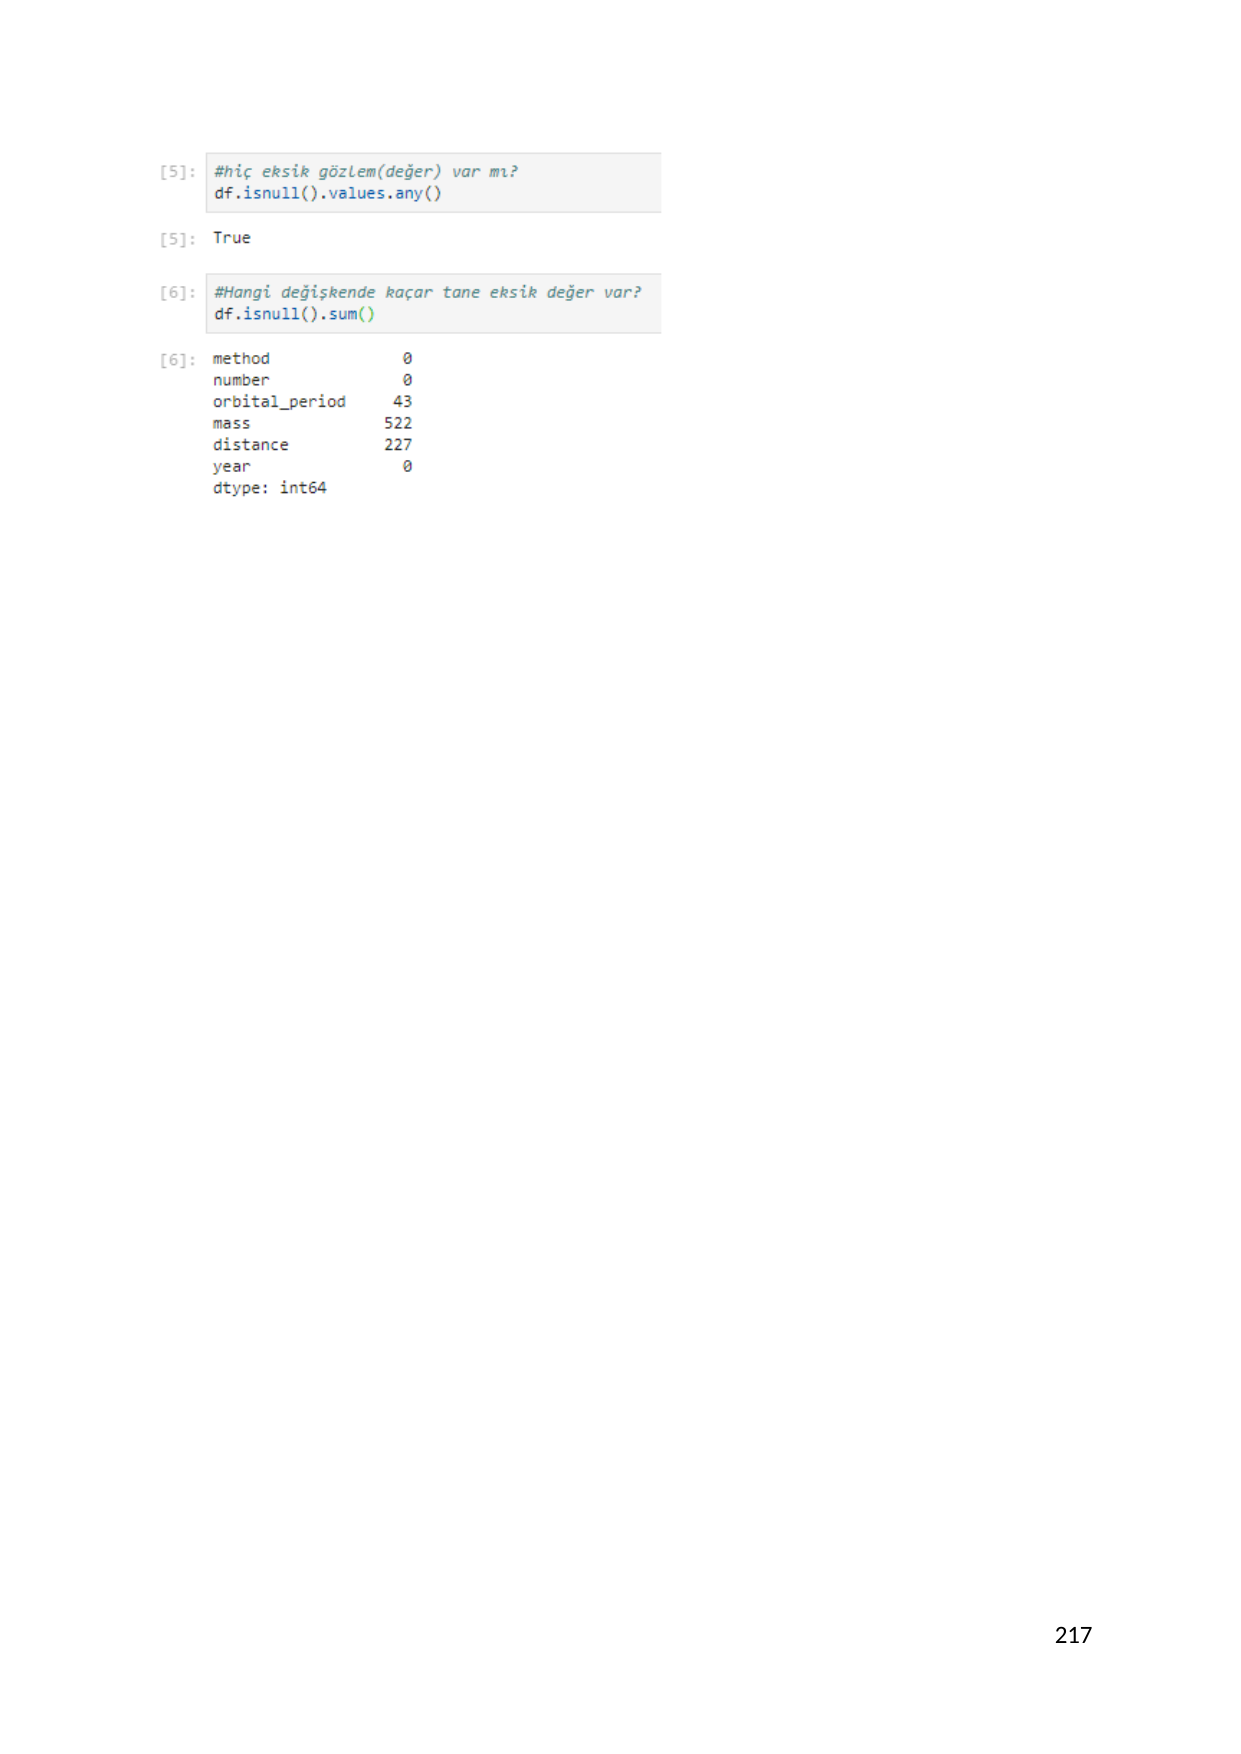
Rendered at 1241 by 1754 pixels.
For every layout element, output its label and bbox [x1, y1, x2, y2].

picture [147, 147, 662, 505]
